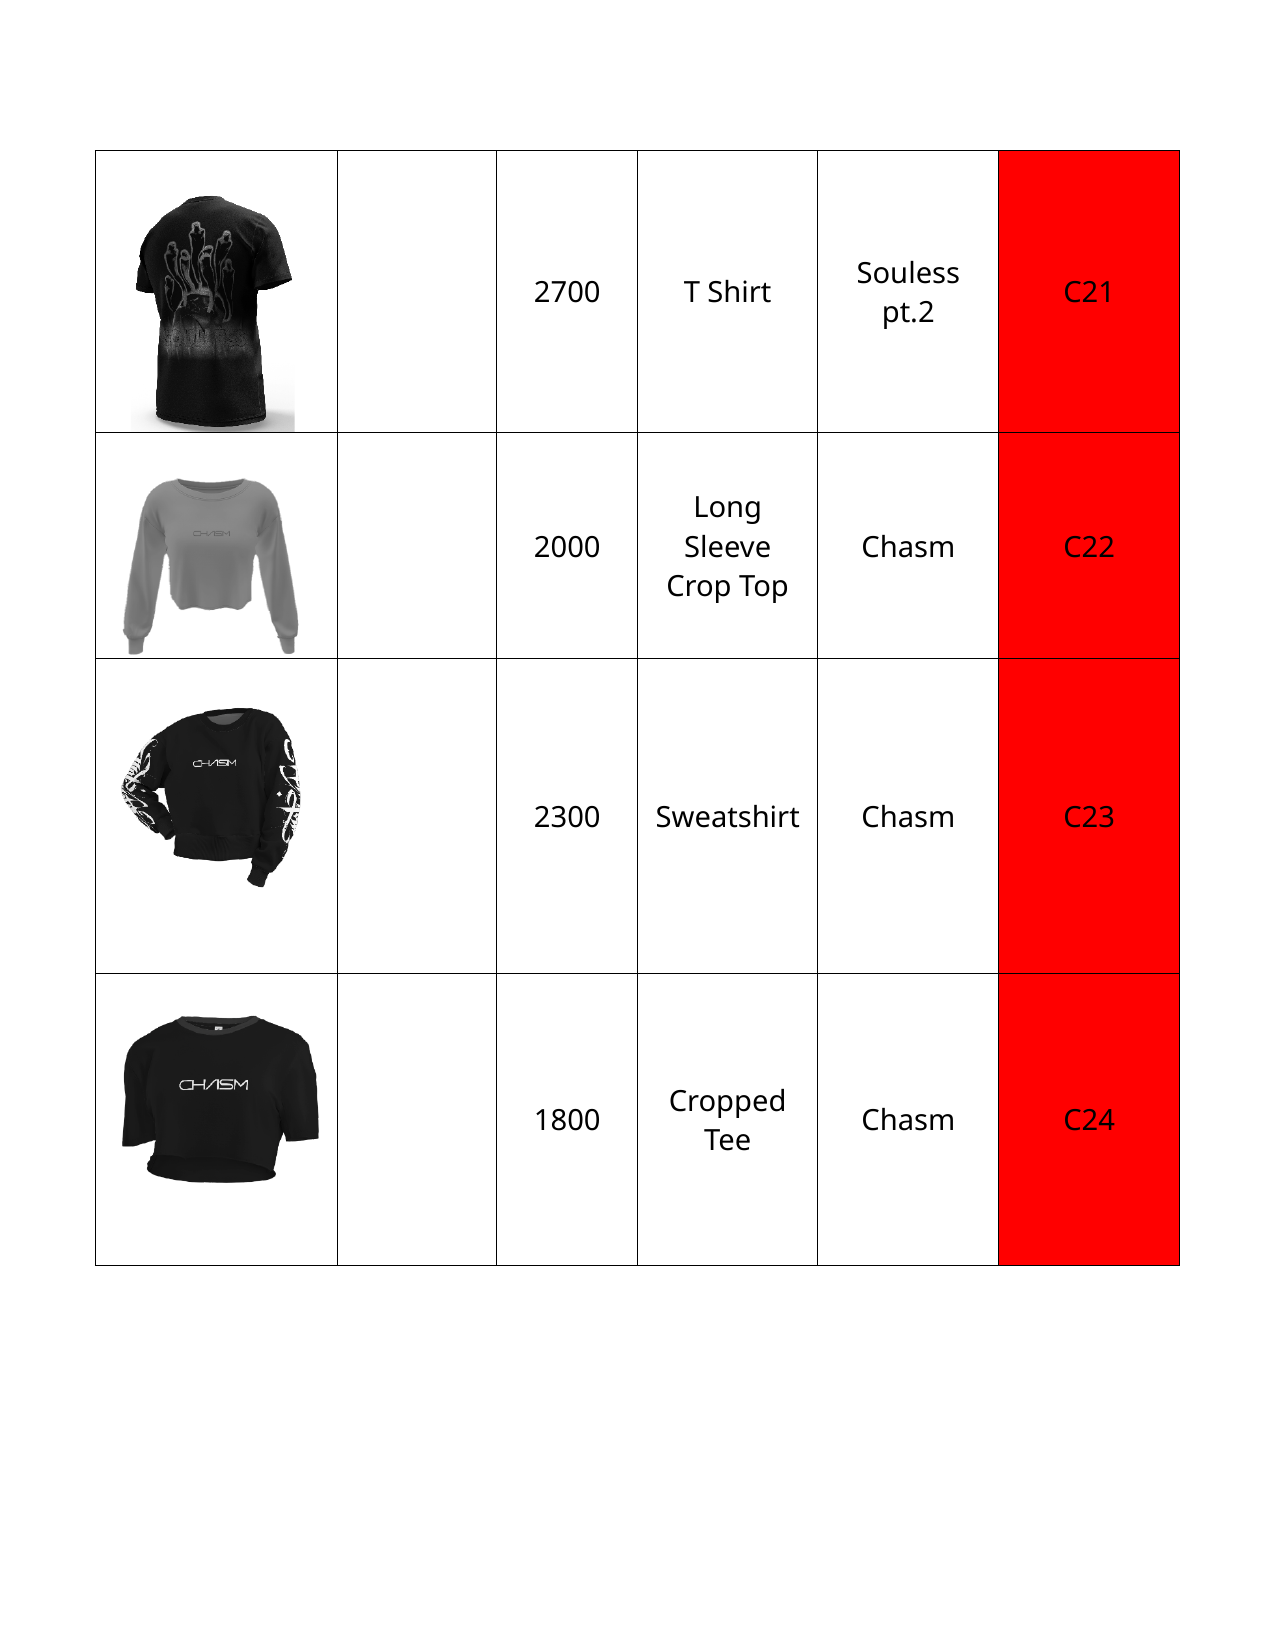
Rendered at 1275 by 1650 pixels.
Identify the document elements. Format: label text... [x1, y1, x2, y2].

table_cell [338, 974, 496, 1265]
table_cell 2000 [497, 433, 637, 658]
table_cell C24 [999, 974, 1179, 1265]
table_cell C22 [999, 433, 1179, 658]
picture [130, 191, 295, 433]
table_cell 1800 [497, 974, 637, 1265]
table_cell [96, 433, 337, 658]
table_cell [96, 659, 337, 973]
table_cell Souless pt.2 [818, 151, 998, 432]
table_cell Chasm [818, 659, 998, 973]
table_cell [338, 433, 496, 658]
table_cell Chasm [818, 433, 998, 658]
table_cell T Shirt [638, 151, 817, 432]
picture [119, 476, 302, 659]
table_cell [338, 659, 496, 973]
picture [116, 1008, 323, 1186]
table_cell C23 [999, 659, 1179, 973]
table_cell Sweatshirt [638, 659, 817, 973]
table_cell 2300 [497, 659, 637, 973]
table_cell [96, 974, 337, 1265]
table_cell C21 [999, 151, 1179, 432]
table_cell Long Sleeve Crop Top [638, 433, 817, 658]
picture [115, 698, 312, 894]
table_cell Chasm [818, 974, 998, 1265]
table_cell [96, 151, 337, 432]
table_cell 2700 [497, 151, 637, 432]
table_cell [338, 151, 496, 432]
table_cell Cropped Tee [638, 974, 817, 1265]
